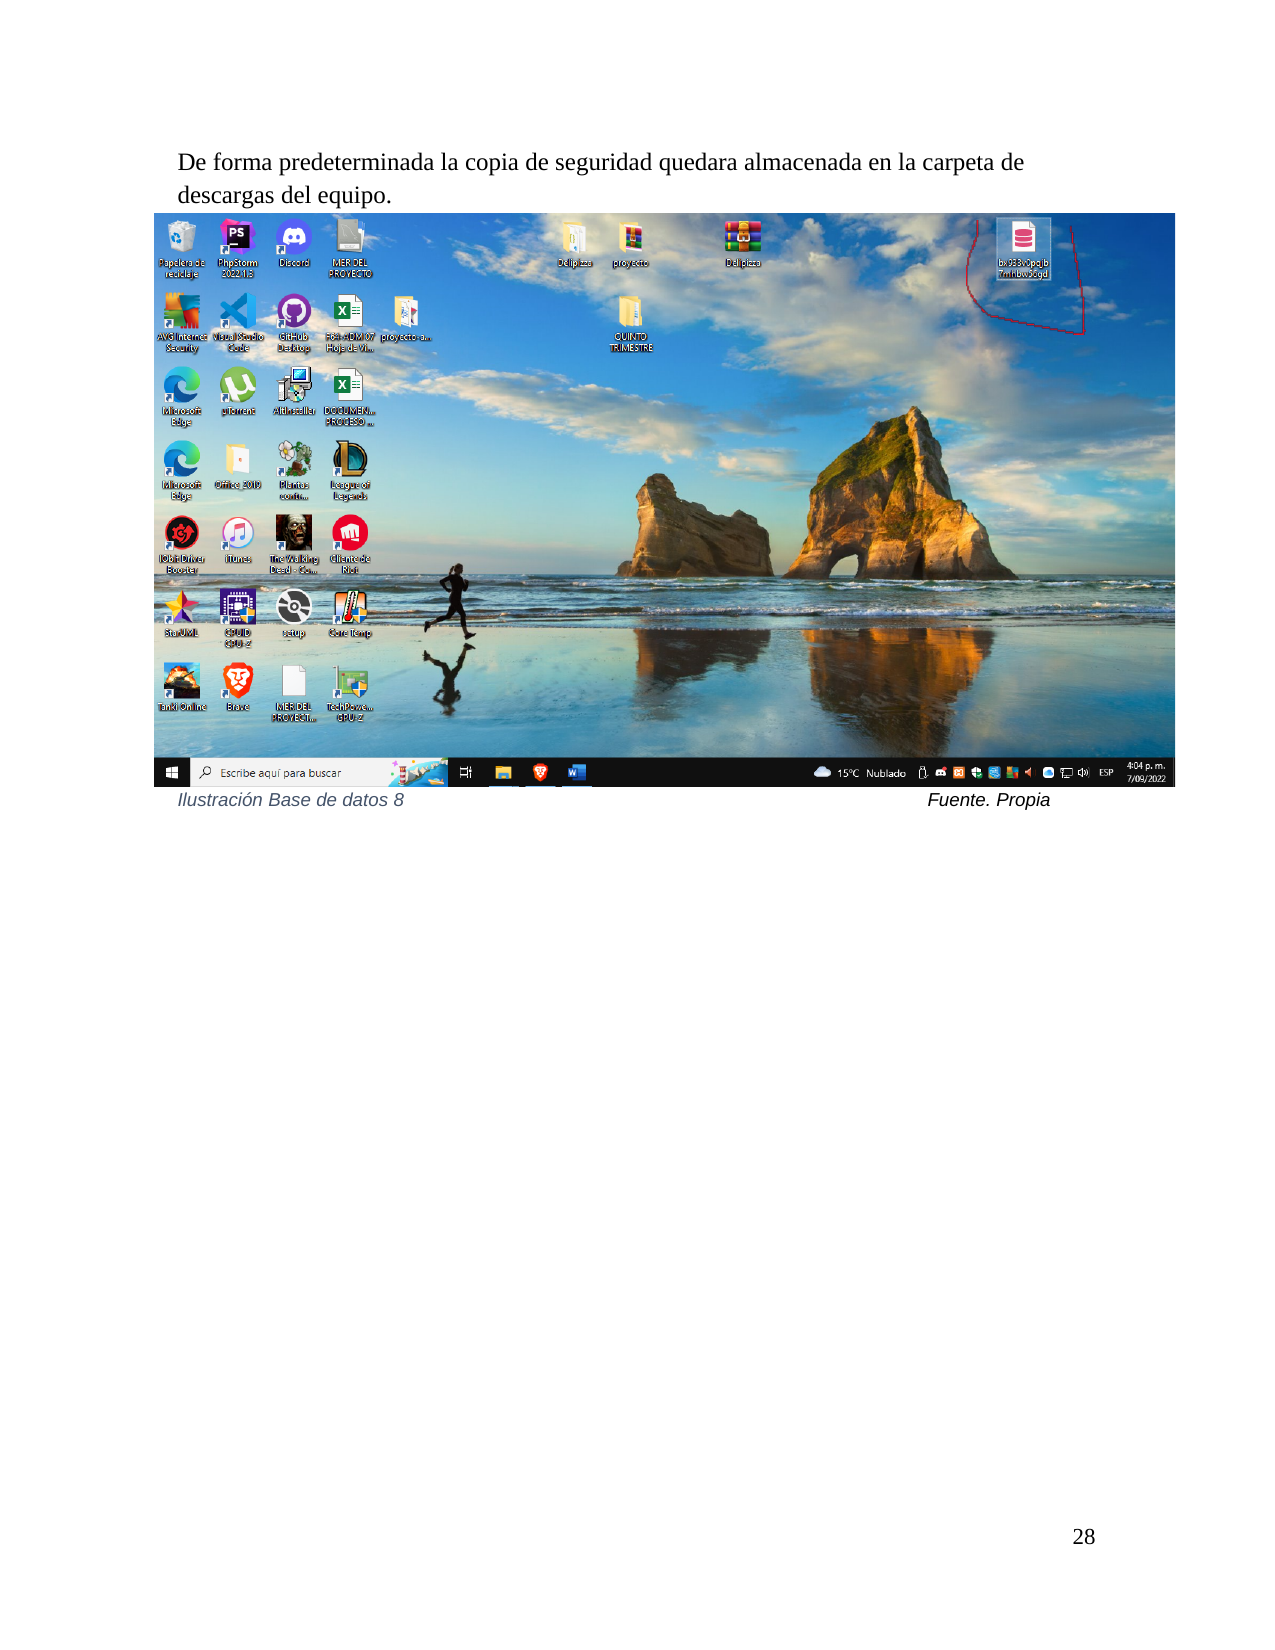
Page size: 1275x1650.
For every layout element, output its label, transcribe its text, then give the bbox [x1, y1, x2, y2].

text De forma predeterminada la copia de seguridad quedara almacenada en la carpeta de descargas del equipo. [177, 147, 1024, 209]
text Ilustración Base de datos 8 Fuente. Propia [177, 789, 1175, 811]
picture [154, 213, 1175, 787]
